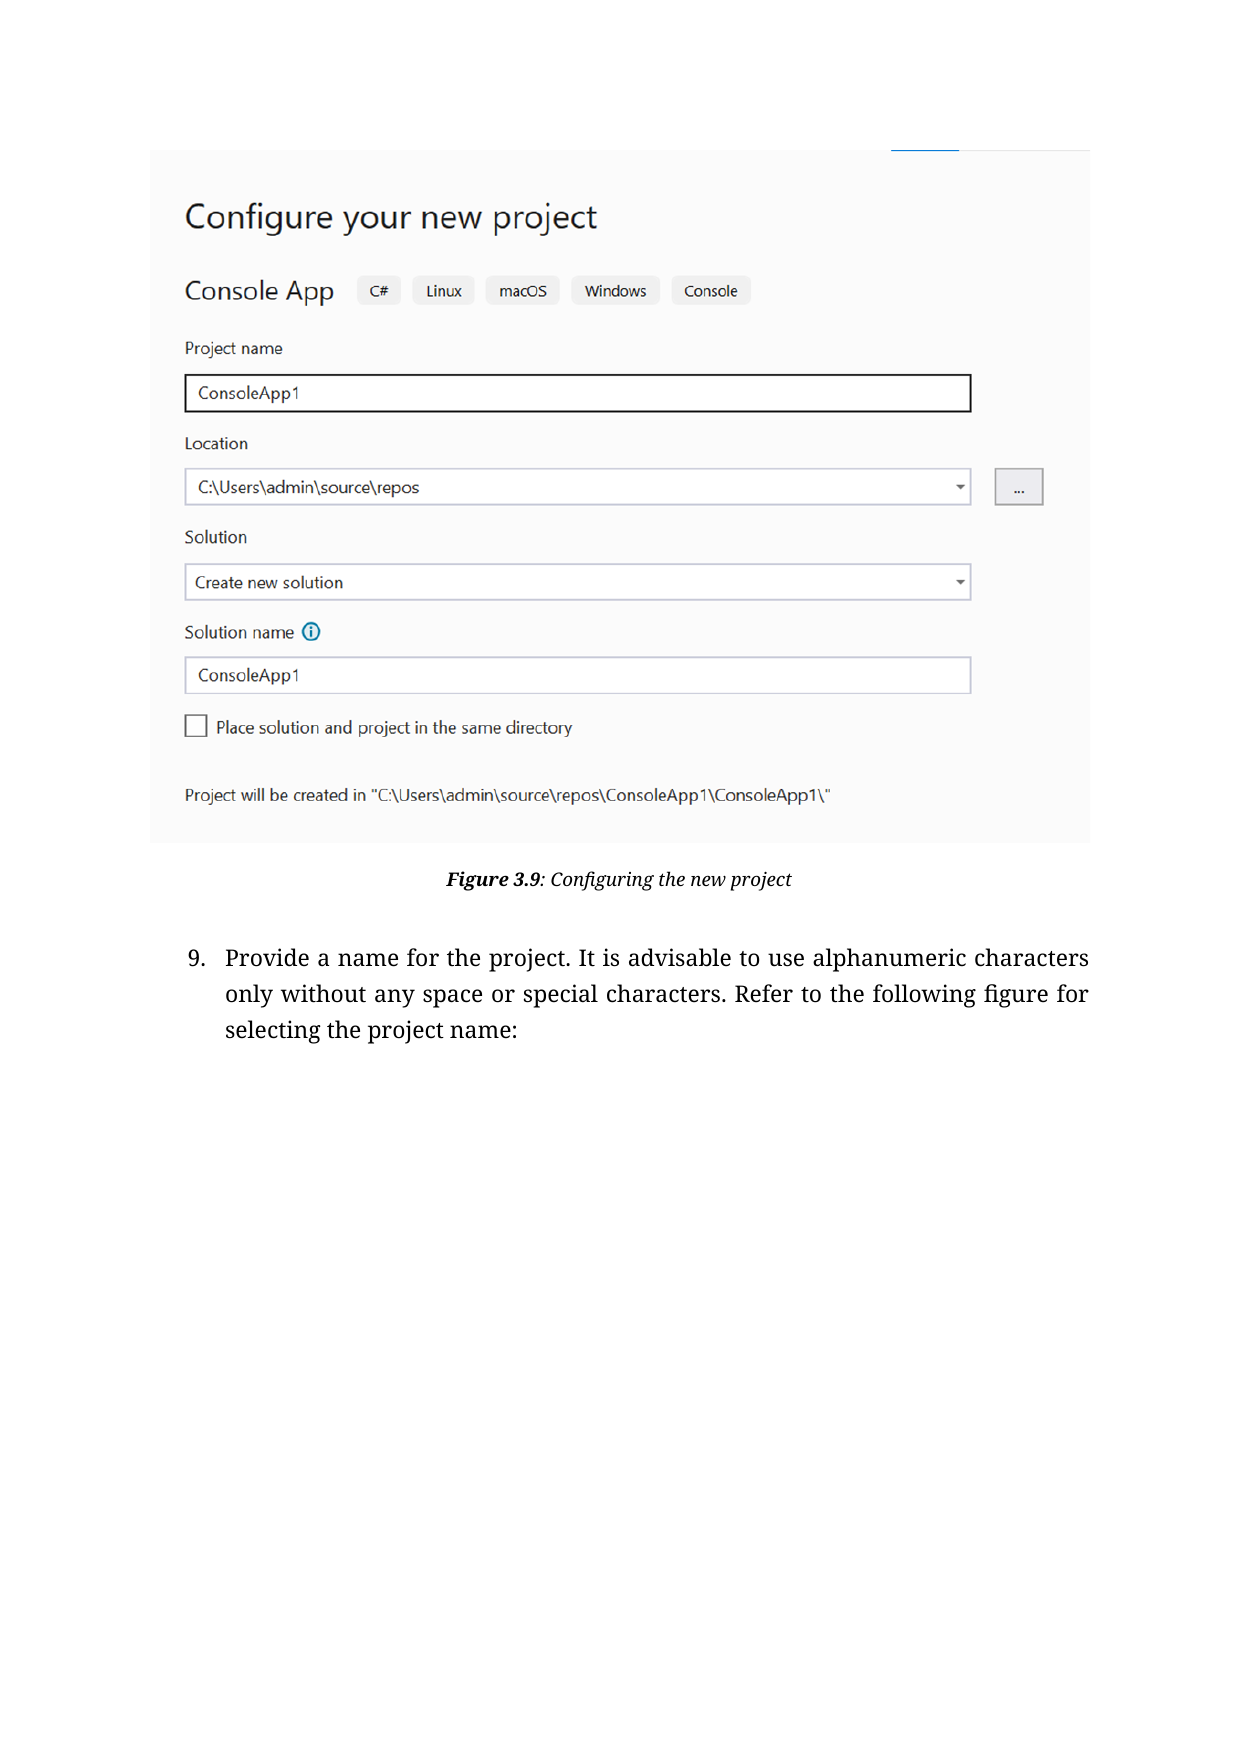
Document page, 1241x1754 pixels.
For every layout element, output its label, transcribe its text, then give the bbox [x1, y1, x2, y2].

picture [150, 150, 1091, 843]
list Provide a name for the project. It is advisable to use alphanumeric characters only without any space or special characters. Refer to the following figure for selecting the project name: [187, 942, 1090, 1046]
text Figure 3.9: Configuring the new project [150, 867, 1090, 892]
